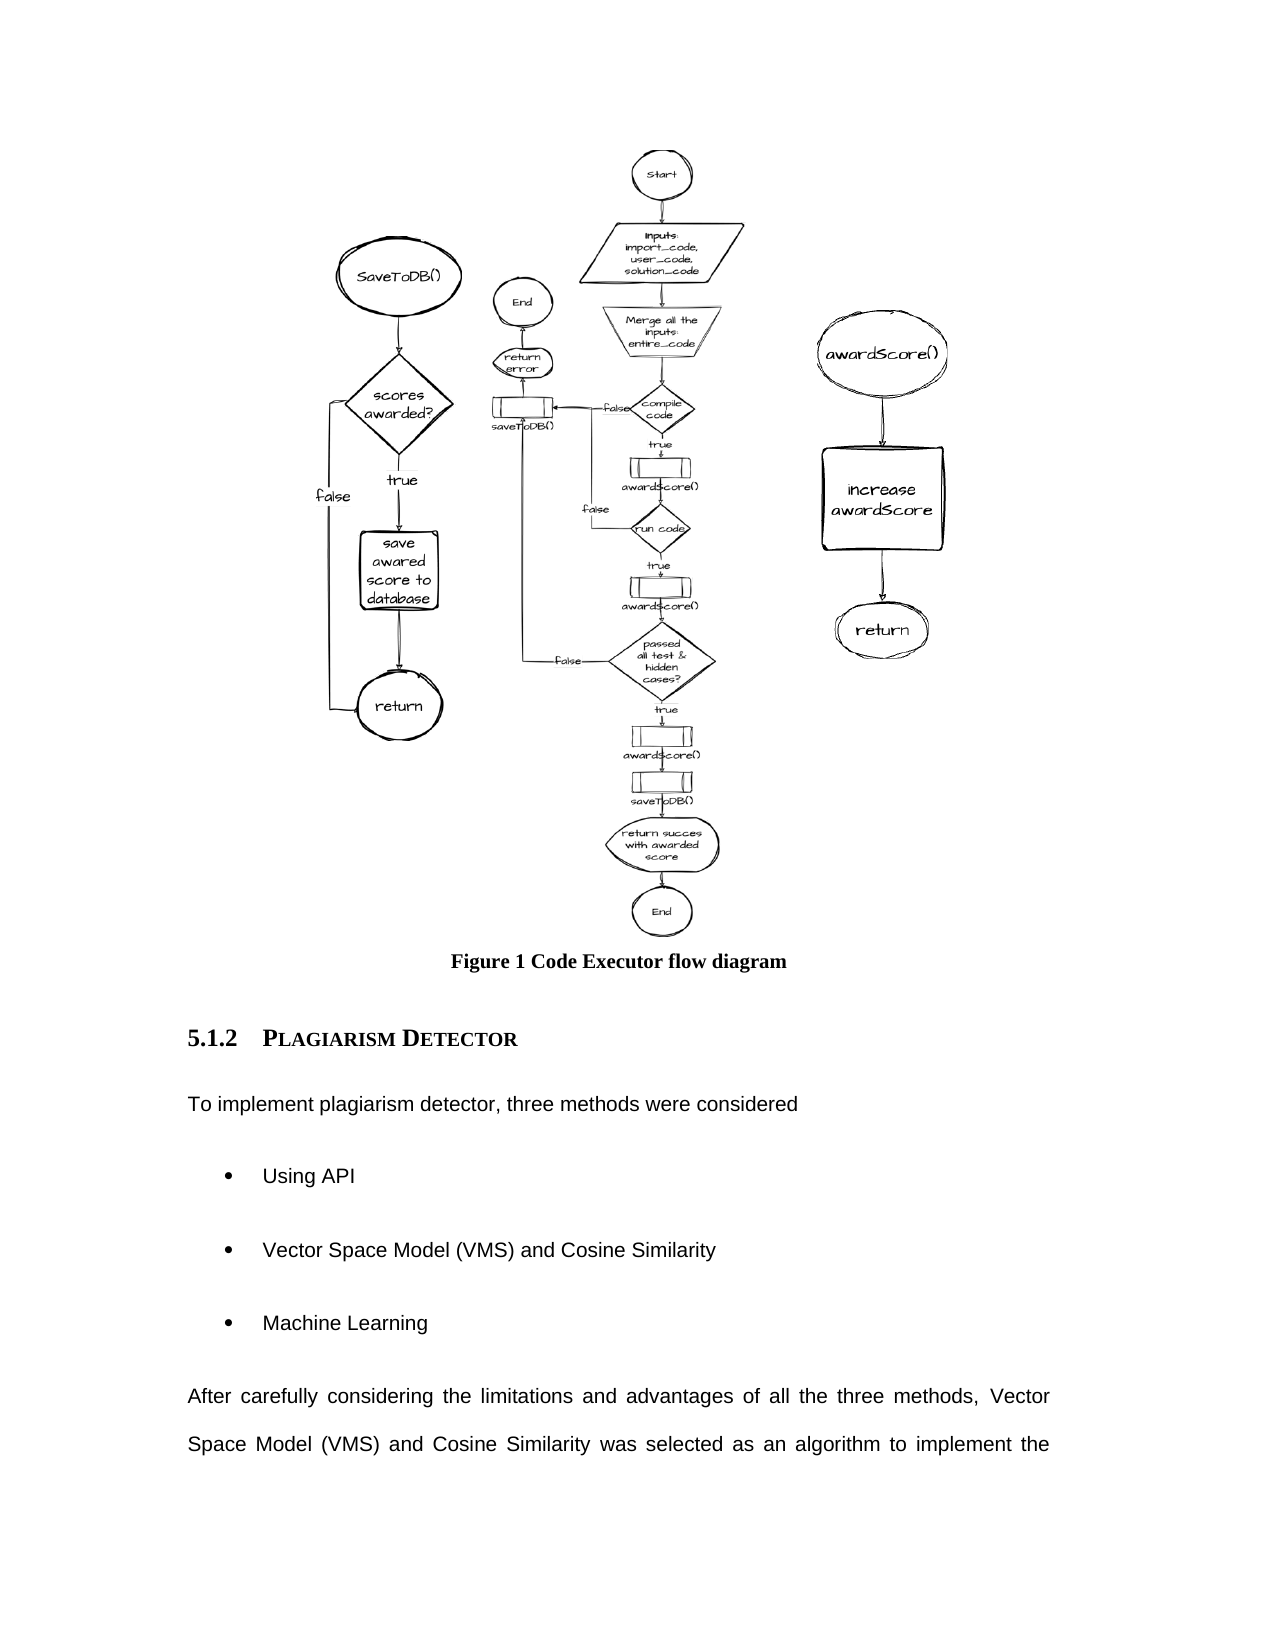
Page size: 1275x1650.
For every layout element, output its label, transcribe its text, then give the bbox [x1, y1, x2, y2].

subtitle Plagiarism Detector [187, 1023, 1005, 1052]
text To implement plagiarism detector, three methods were considered [187, 1091, 1050, 1115]
picture [316, 236, 462, 741]
list Machine Learning [225, 1311, 1050, 1334]
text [187, 1384, 1050, 1456]
list Using API [225, 1164, 1050, 1188]
picture [817, 310, 948, 659]
picture [491, 150, 746, 937]
text Figure 1 Code Executor flow diagram [187, 949, 1050, 973]
list Vector Space Model (VMS) and Cosine Similarity [225, 1237, 1050, 1261]
